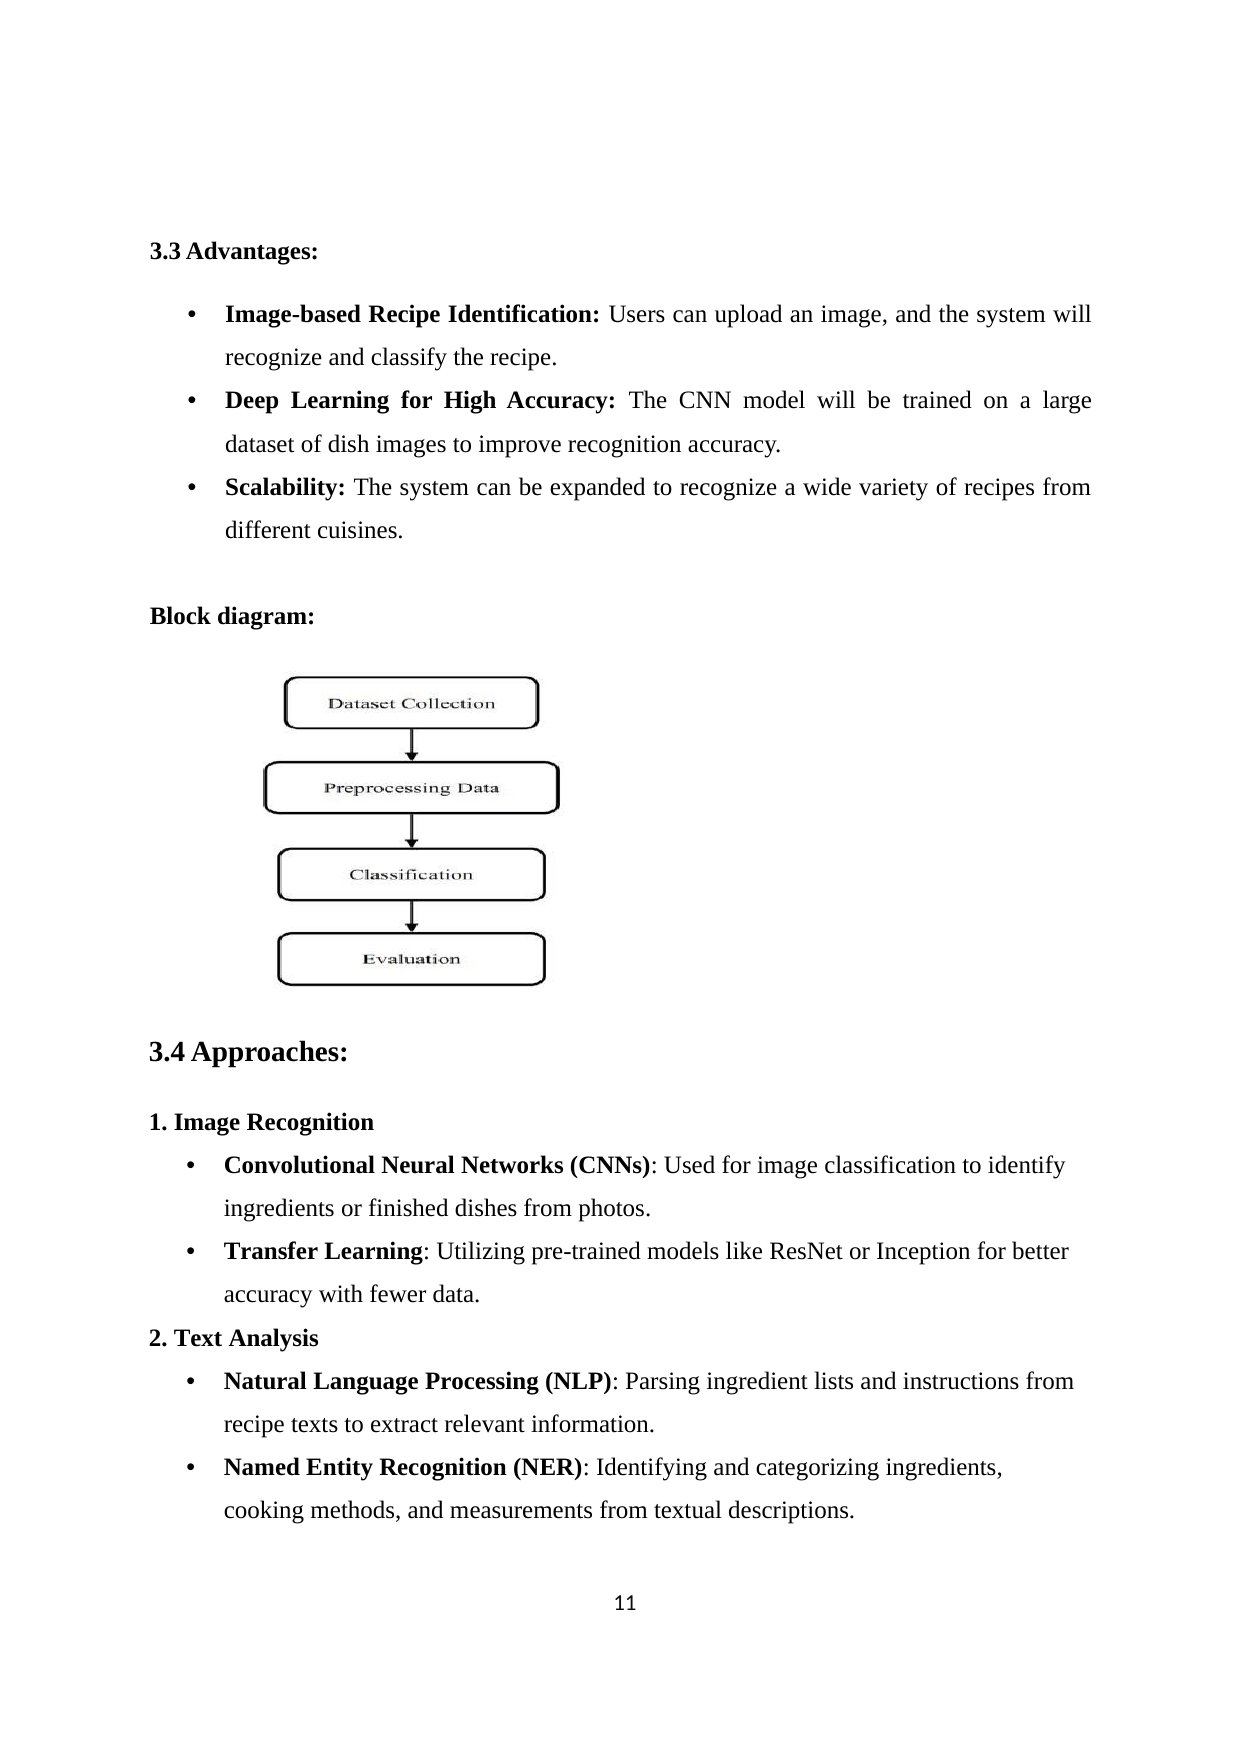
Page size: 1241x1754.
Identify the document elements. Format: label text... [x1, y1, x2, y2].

text 3.3 Advantages: [149, 236, 1093, 265]
list Convolutional Neural Networks (CNNs): Used for image classification to identify [186, 1150, 1101, 1179]
list Image-based Recipe Identification: Users can upload an image, and the system will recognize and classify the recipe. [187, 299, 1093, 371]
text 3.4 Approaches: [148, 1034, 1101, 1067]
picture [225, 664, 604, 1000]
text 2. Text Analysis [148, 1323, 1101, 1351]
text 1. Image Recognition [148, 1107, 1101, 1136]
list Scalability: The system can be expanded to recognize a wide variety of recipes from different cuisines. [187, 472, 1093, 544]
list Deep Learning for High Accuracy: The CNN model will be trained on a large dataset of dish images to improve recognition accuracy. [187, 386, 1093, 457]
text accuracy with fewer data. [148, 1279, 1101, 1308]
text ingredients or finished dishes from photos. [148, 1193, 1101, 1222]
list Named Entity Recognition (NER): Identifying and categorizing ingredients, [186, 1452, 1101, 1481]
text cooking methods, and measurements from textual descriptions. [148, 1495, 1101, 1524]
list Natural Language Processing (NLP): Parsing ingredient lists and instructions from [186, 1366, 1101, 1394]
list Transfer Learning: Utilizing pre-trained models like ResNet or Inception for better [186, 1236, 1101, 1265]
text recipe texts to extract relevant information. [148, 1409, 1101, 1438]
text Block diagram: [149, 601, 1093, 630]
